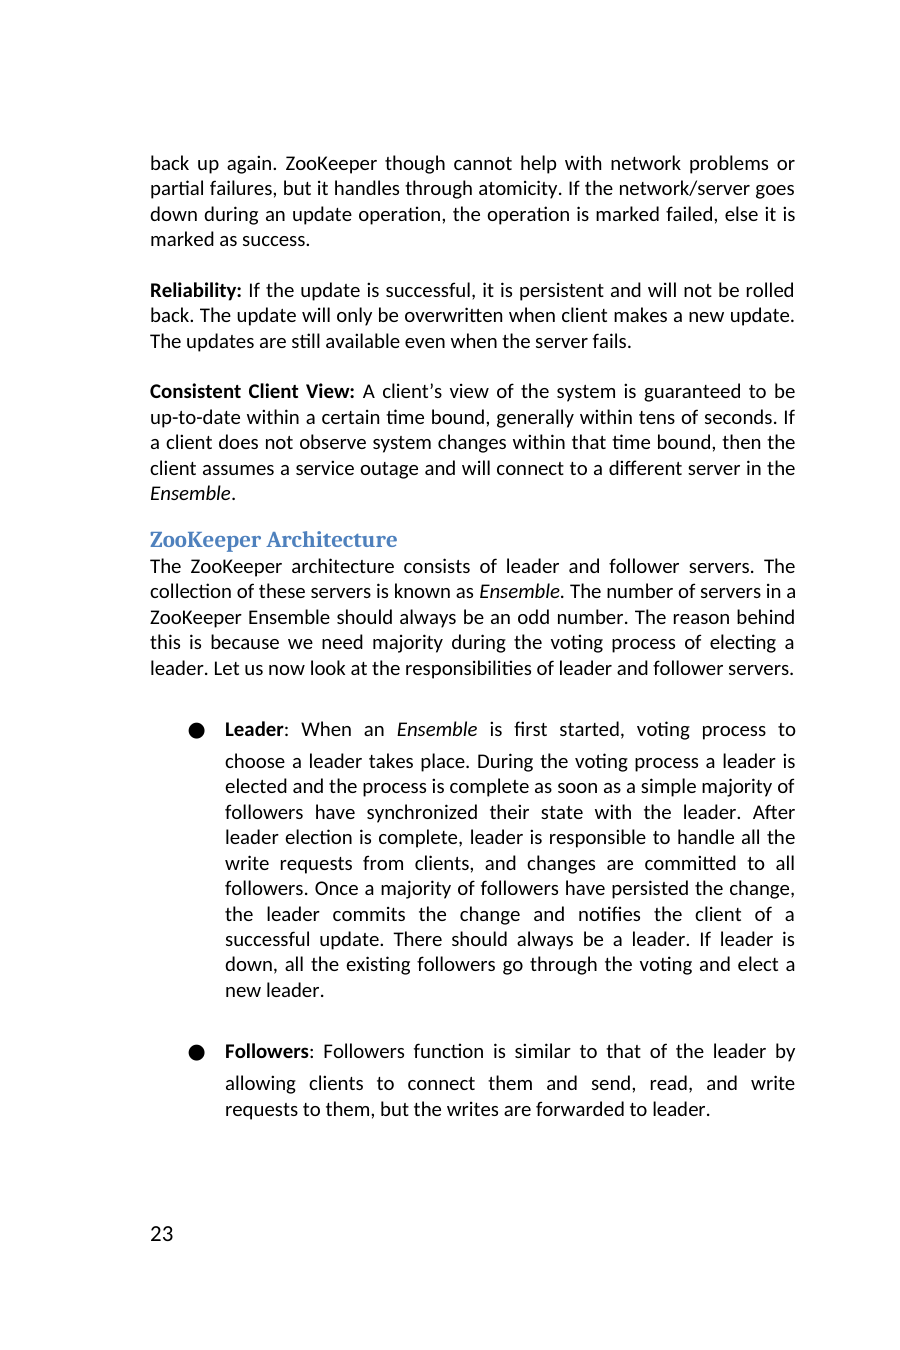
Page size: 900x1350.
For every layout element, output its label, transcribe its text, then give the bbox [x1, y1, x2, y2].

text Reliability: If the update is successful, it is persistent and will not be rolled back. The update will only be overwritten when client makes a new update. The updates are still available even when the server fails. [150, 277, 796, 353]
text The ZooKeeper architecture consists of leader and follower servers. The collection of these servers is known as Ensemble. The number of servers in a ZooKeeper Ensemble should always be an odd number. The reason behind this is because we need majority during the voting process of electing a leader. Let us now look at the responsibilities of leader and follower servers. [150, 553, 796, 680]
list Followers: Followers function is similar to that of the leader by allowing clients to connect them and send, read, and write requests to them, but the writes are forwarded to leader. [187, 1028, 796, 1121]
subtitle ZooKeeper Architecture [150, 527, 796, 553]
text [150, 150, 796, 252]
list Leader: When an Ensemble is first started, voting process to choose a leader takes place. During the voting process a leader is elected and the process is complete as soon as a simple majority of followers have synchronized their state with the leader. After leader election is complete, leader is responsible to handle all the write requests from clients, and changes are committed to all followers. Once a majority of followers have persisted the change, the leader commits the change and notifies the client of a successful update. There should always be a leader. If leader is down, all the existing followers go through the voting and elect a new leader. [187, 706, 796, 1002]
text Consistent Client View: A client’s view of the system is guaranteed to be up-to-date within a certain time bound, generally within tens of seconds. If a client does not observe system changes within that time bound, then the client assumes a service outage and will connect to a different server in the Ensemble. [150, 379, 796, 506]
